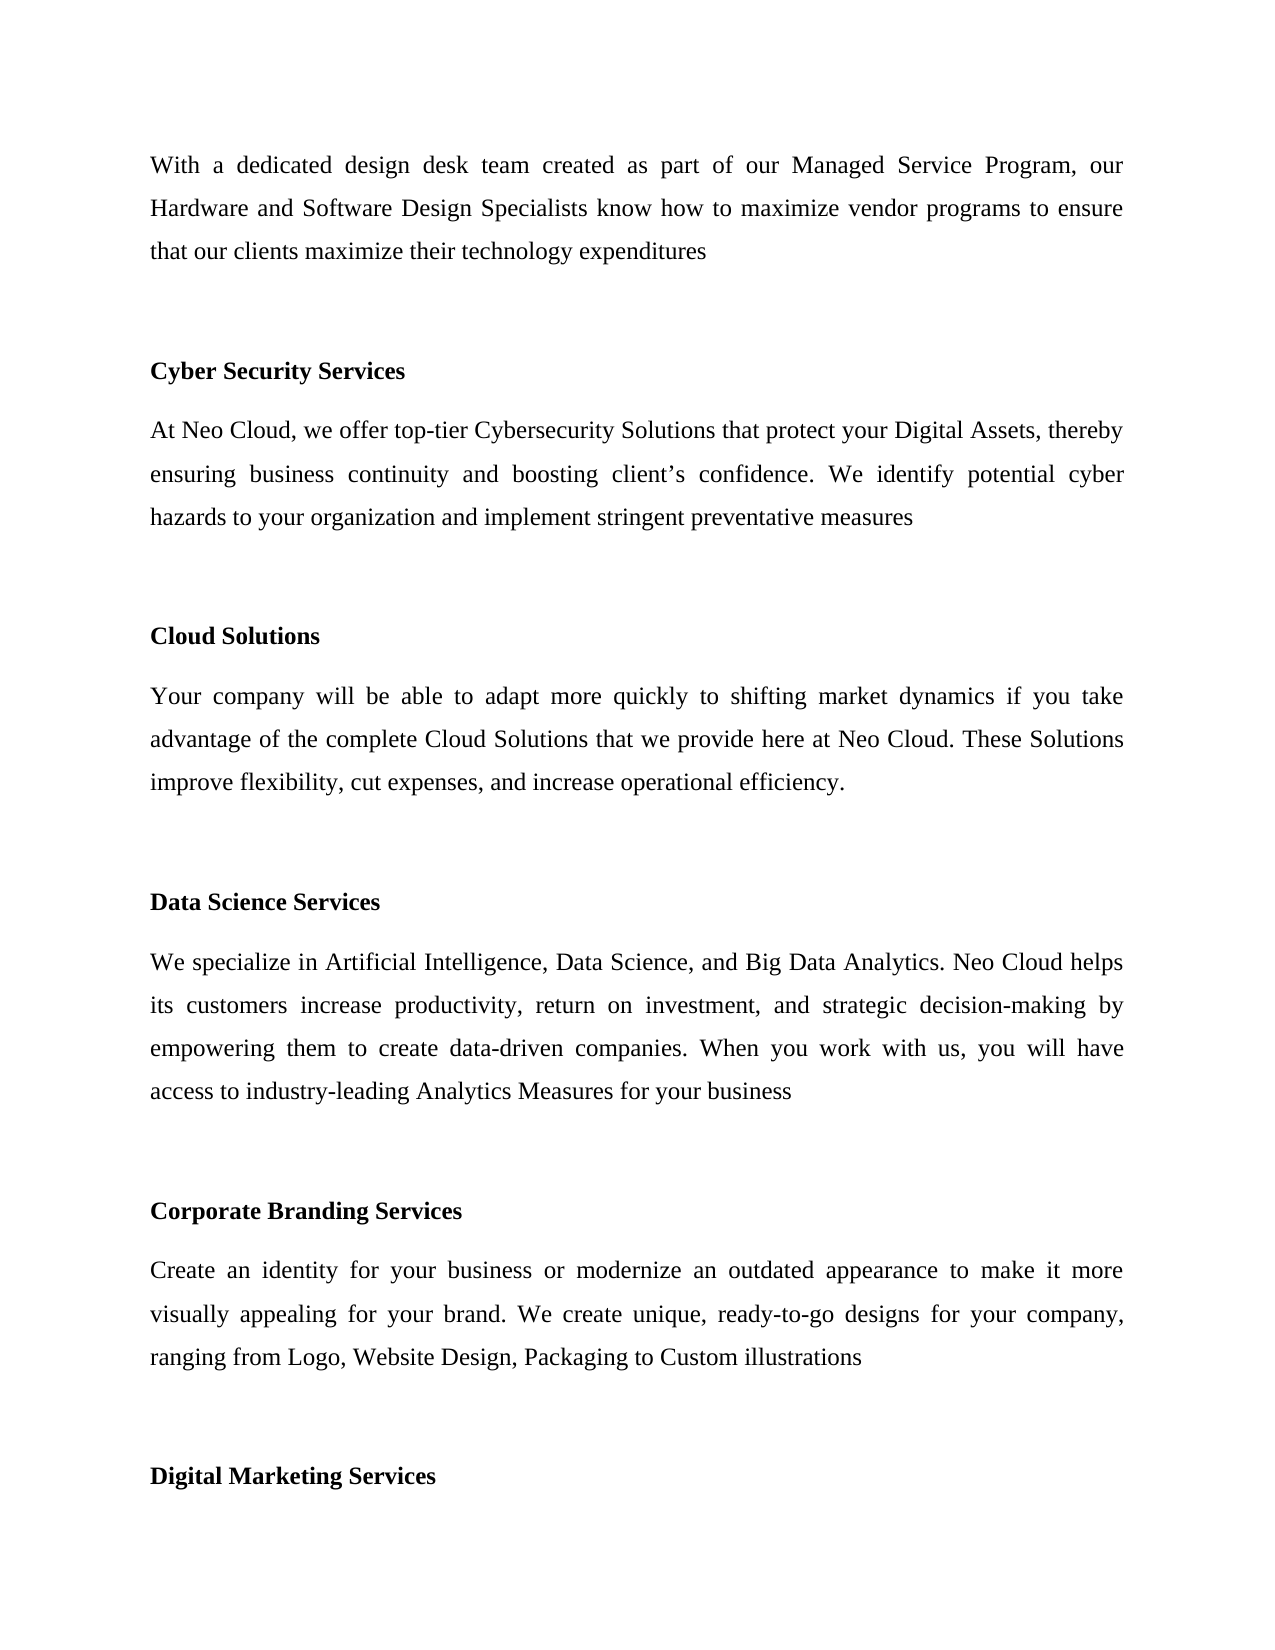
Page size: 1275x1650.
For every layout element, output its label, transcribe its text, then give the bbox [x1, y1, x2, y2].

text With a dedicated design desk team created as part of our Managed Service Program, our Hardware and Software Design Specialists know how to maximize vendor programs to ensure that our clients maximize their technology expenditures [150, 150, 1125, 265]
text We specialize in Artificial Intelligence, Data Science, and Big Data Analytics. Neo Cloud helps its customers increase productivity, return on investment, and strategic decision-making by empowering them to create data-driven companies. When you work with us, you will have access to industry-leading Analytics Measures for your business [150, 947, 1125, 1105]
text Data Science Services [150, 887, 1125, 916]
text Cyber Security Services [150, 356, 1125, 384]
text Digital Marketing Services [150, 1461, 1125, 1490]
text Your company will be able to adapt more quickly to shifting market dynamics if you take advantage of the complete Cloud Solutions that we provide here at Neo Cloud. These Solutions improve flexibility, cut expenses, and increase operational efficiency. [150, 681, 1125, 796]
text At Neo Cloud, we offer top-tier Cybersecurity Solutions that protect your Digital Assets, thereby ensuring business continuity and boosting client’s confidence. We identify potential cyber hazards to your organization and implement stringent preventative measures [150, 416, 1125, 531]
text Corporate Branding Services [150, 1196, 1125, 1224]
text Cloud Solutions [150, 621, 1125, 650]
text Create an identity for your business or modernize an outdated appearance to make it more visually appealing for your brand. We create unique, ready-to-go designs for your company, ranging from Logo, Website Design, Packaging to Custom illustrations [150, 1256, 1125, 1371]
